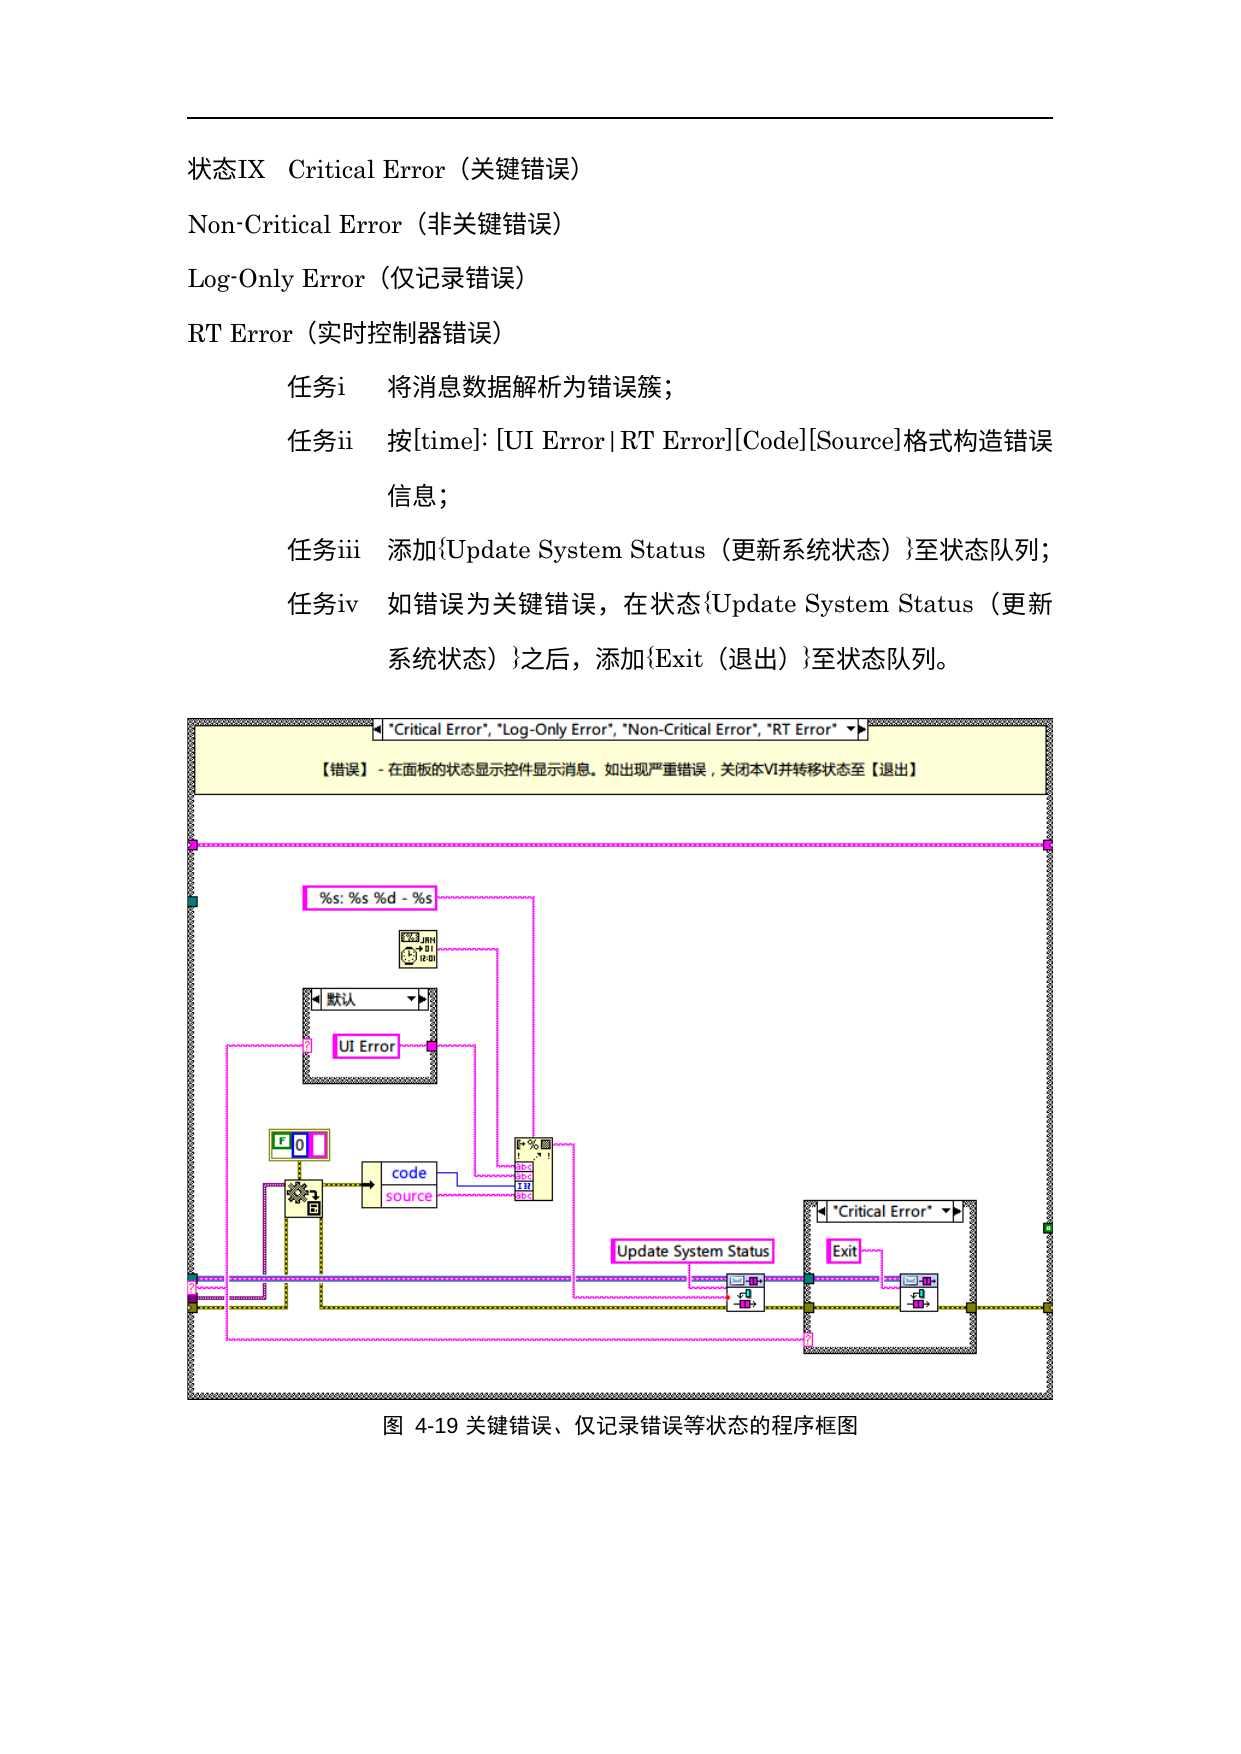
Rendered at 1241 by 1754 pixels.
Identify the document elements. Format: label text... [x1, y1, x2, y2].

list 将消息数据解析为错误簇； [287, 367, 1053, 404]
list 按[time]: [UI Error|RT Error][Code][Source]格式构造错误信息； [287, 422, 1053, 512]
list 添加{Update System Status（更新系统状态）}至状态队列； [287, 531, 1053, 567]
list 如错误为关键错误，在状态{Update System Status（更新系统状态）}之后，添加{Exit（退出）}至状态队列。 [287, 585, 1053, 676]
picture [187, 718, 1053, 1400]
list Critical Error（关键错误） Non-Critical Error（非关键错误） Log-Only Error（仅记录错误） RT Error（实时控制器错误） [187, 150, 1053, 349]
